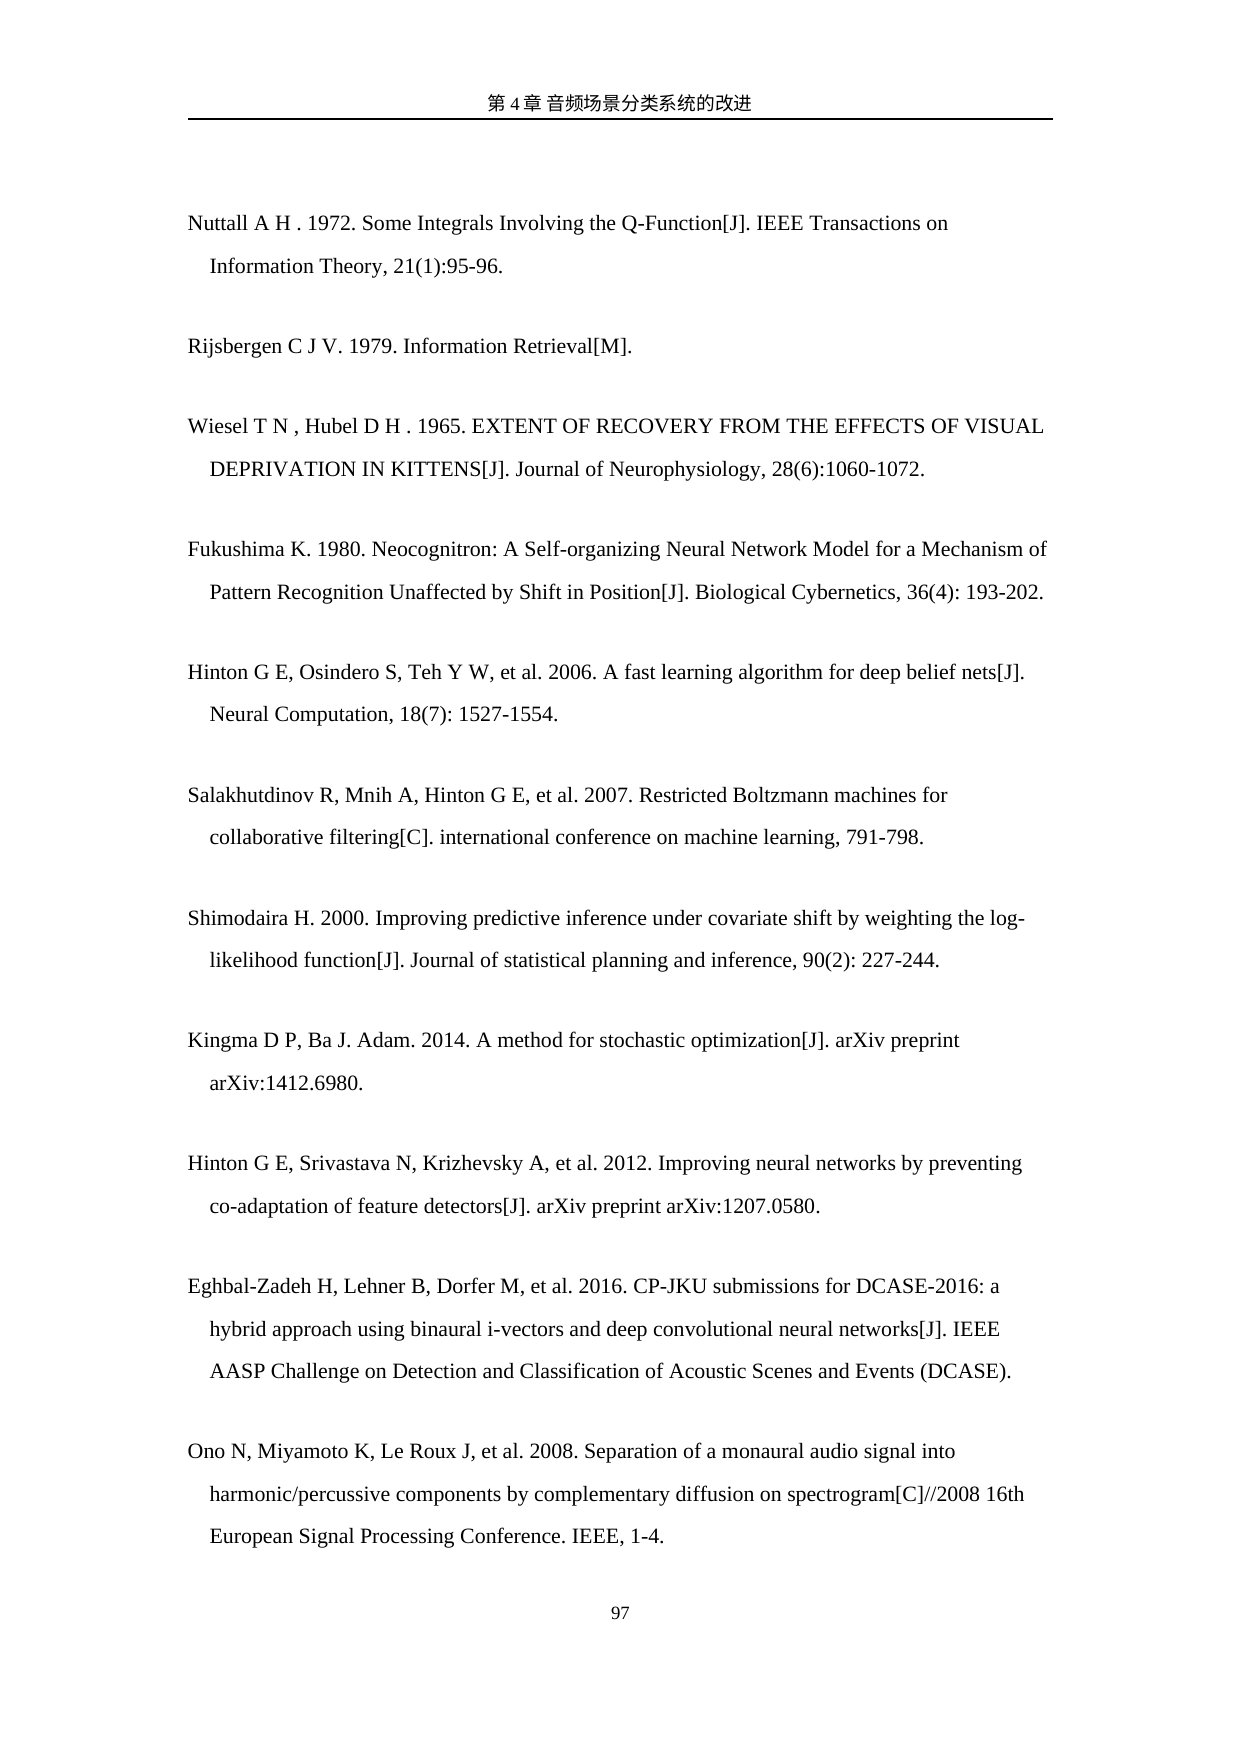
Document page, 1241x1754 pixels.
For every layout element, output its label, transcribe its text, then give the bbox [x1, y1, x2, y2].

text Ono N, Miyamoto K, Le Roux J, et al. 2008. Separation of a monaural audio signal into harmonic/percussive components by complementary diffusion on spectrogram[C]//2008 16th European Signal Processing Conference. IEEE, 1-4. [187, 1434, 1053, 1553]
text Rijsbergen C J V. 1979. Information Retrieval[M]. [187, 329, 1053, 363]
text Fukushima K. 1980. Neocognitron: A Self-organizing Neural Network Model for a Mechanism of Pattern Recognition Unaffected by Shift in Position[J]. Biological Cybernetics, 36(4): 193-202. [187, 532, 1053, 608]
text Eghbal-Zadeh H, Lehner B, Dorfer M, et al. 2016. CP-JKU submissions for DCASE-2016: a hybrid approach using binaural i-vectors and deep convolutional neural networks[J]. IEEE AASP Challenge on Detection and Classification of Acoustic Scenes and Events (DCASE). [187, 1269, 1053, 1387]
text Hinton G E, Osindero S, Teh Y W, et al. 2006. A fast learning algorithm for deep belief nets[J]. Neural Computation, 18(7): 1527-1554. [187, 655, 1053, 731]
text Kingma D P, Ba J. Adam. 2014. A method for stochastic optimization[J]. arXiv preprint arXiv:1412.6980. [187, 1023, 1053, 1099]
text Shimodaira H. 2000. Improving predictive inference under covariate shift by weighting the log-likelihood function[J]. Journal of statistical planning and inference, 90(2): 227-244. [187, 900, 1053, 977]
text Hinton G E, Srivastava N, Krizhevsky A, et al. 2012. Improving neural networks by preventing co-adaptation of feature detectors[J]. arXiv preprint arXiv:1207.0580. [187, 1146, 1053, 1222]
text Wiesel T N , Hubel D H . 1965. EXTENT OF RECOVERY FROM THE EFFECTS OF VISUAL DEPRIVATION IN KITTENS[J]. Journal of Neurophysiology, 28(6):1060-1072. [187, 409, 1053, 485]
text Salakhutdinov R, Mnih A, Hinton G E, et al. 2007. Restricted Boltzmann machines for collaborative filtering[C]. international conference on machine learning, 791-798. [187, 777, 1053, 854]
text Nuttall A H . 1972. Some Integrals Involving the Q-Function[J]. IEEE Transactions on Information Theory, 21(1):95-96. [187, 206, 1053, 282]
